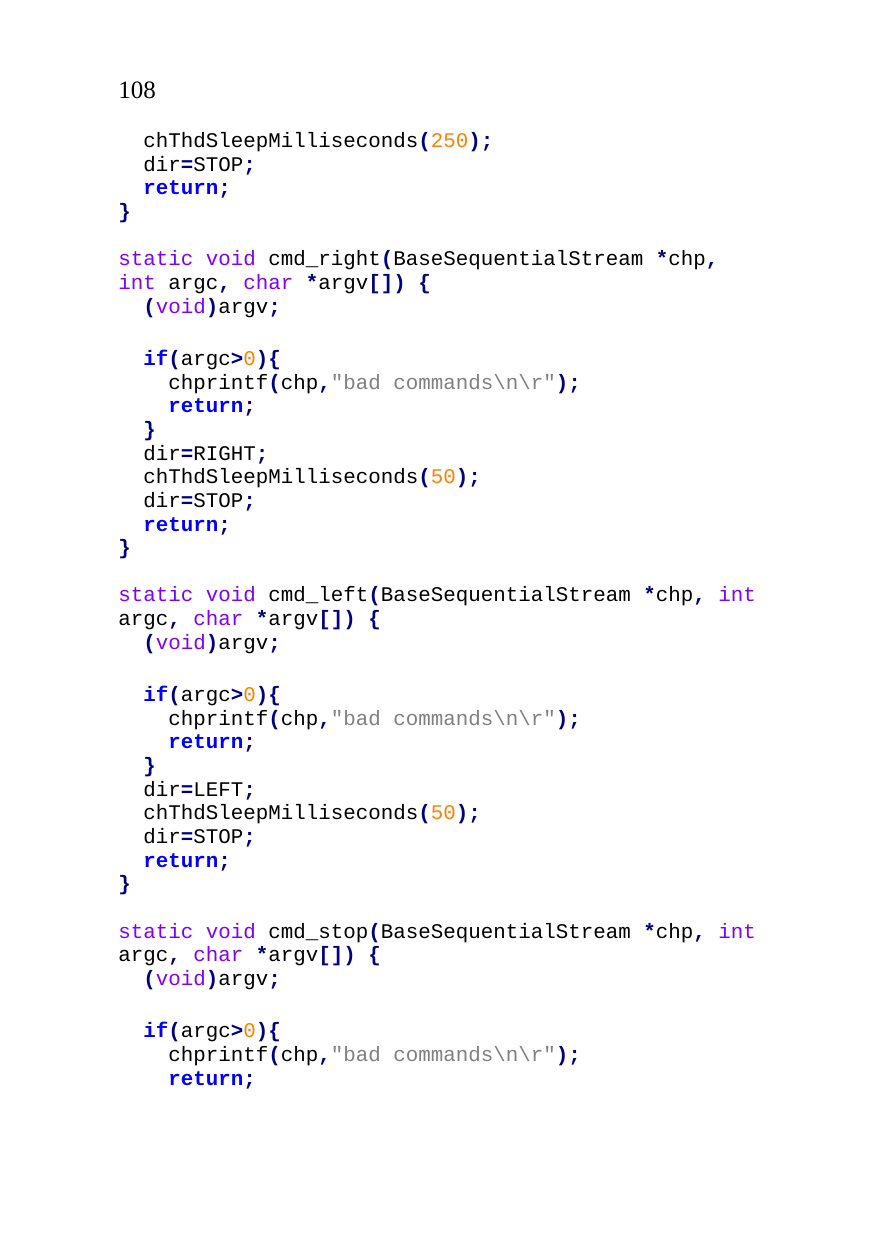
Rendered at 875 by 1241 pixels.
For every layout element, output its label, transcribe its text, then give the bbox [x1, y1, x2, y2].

text if(argc>0){ [118, 348, 756, 372]
text static void cmd_right(BaseSequentialStream *chp, int argc, char *argv[]) { [118, 248, 756, 296]
text chprintf(chp,"bad commands\n\r"); [118, 372, 756, 395]
text return; [118, 850, 756, 873]
text dir=STOP; [118, 154, 756, 177]
text static void cmd_stop(BaseSequentialStream *chp, int argc, char *argv[]) { [118, 921, 756, 968]
text return; [118, 177, 756, 201]
text } [118, 537, 756, 561]
text if(argc>0){ [118, 684, 756, 708]
text (void)argv; [118, 632, 756, 655]
text (void)argv; [118, 968, 756, 992]
text chThdSleepMilliseconds(50); [118, 802, 756, 826]
text dir=LEFT; [118, 779, 756, 802]
text } [118, 201, 756, 225]
text return; [118, 513, 756, 537]
text } [118, 755, 756, 779]
text dir=RIGHT; [118, 443, 756, 466]
text } [118, 873, 756, 897]
text chThdSleepMilliseconds(250); [118, 130, 756, 154]
text dir=STOP; [118, 490, 756, 513]
text } [118, 419, 756, 443]
text (void)argv; [118, 296, 756, 319]
text chprintf(chp,"bad commands\n\r"); [118, 708, 756, 731]
text chprintf(chp,"bad commands\n\r"); [118, 1044, 756, 1068]
text return; [118, 1068, 756, 1091]
text chThdSleepMilliseconds(50); [118, 466, 756, 490]
text static void cmd_left(BaseSequentialStream *chp, int argc, char *argv[]) { [118, 584, 756, 632]
text return; [118, 731, 756, 755]
text if(argc>0){ [118, 1020, 756, 1044]
text return; [118, 395, 756, 419]
text dir=STOP; [118, 826, 756, 850]
